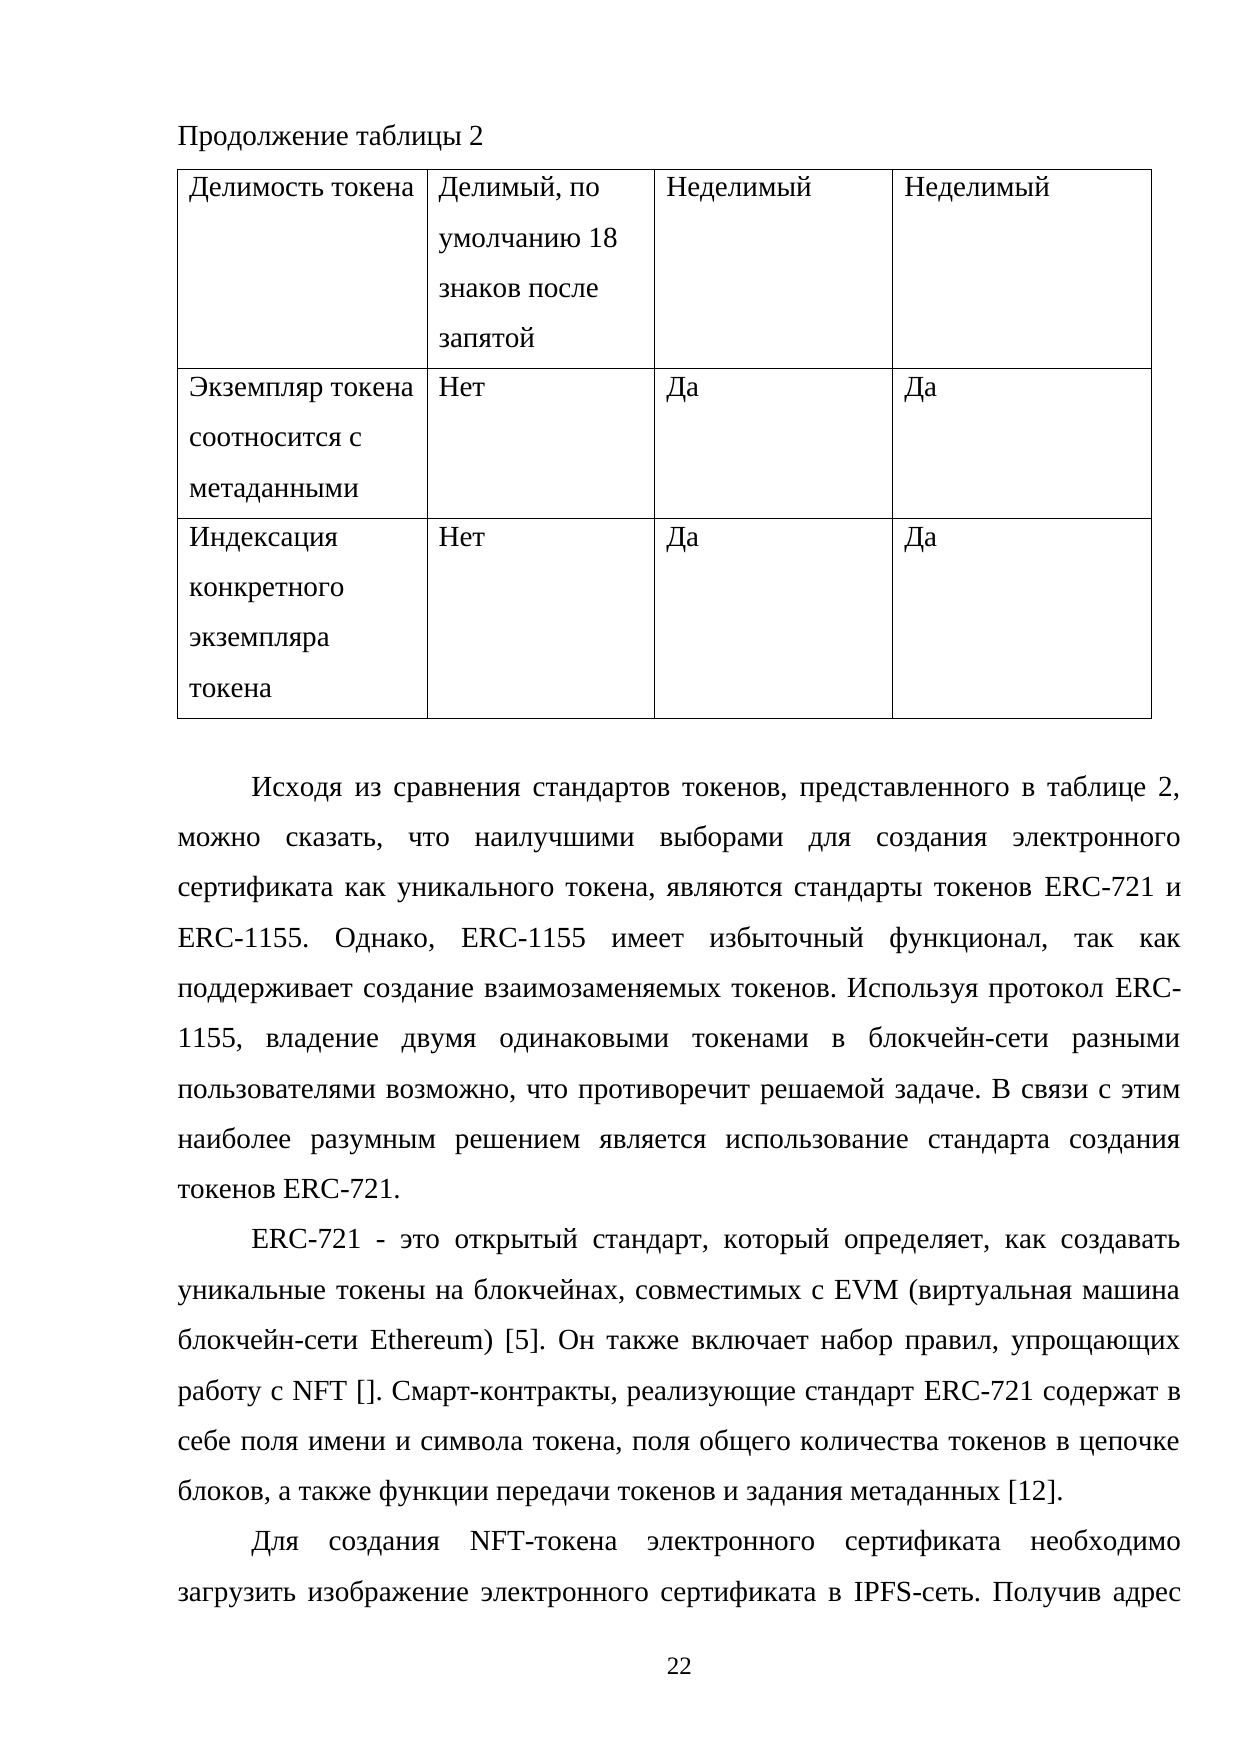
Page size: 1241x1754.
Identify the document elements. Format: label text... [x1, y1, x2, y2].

table_cell Да [655, 519, 892, 717]
table_cell Да [655, 369, 892, 518]
table_header Делимый, по умолчанию 18 знаков после запятой [428, 170, 654, 368]
table_header Неделимый [893, 170, 1151, 368]
table_cell Да [893, 369, 1151, 518]
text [177, 1523, 1181, 1607]
table_cell Экземпляр токена соотносится с метаданными [178, 369, 427, 518]
text Исходя из сравнения стандартов токенов, представленного в таблице 2, можно сказать, что наилучшими выборами для создания электронного сертификата как уникального токена, являются стандарты токенов ERC-721 и ERC-1155. Однако, ERC-1155 имеет избыточный функционал, так как поддерживает создание взаимозаменяемых токенов. Используя протокол ERC-1155, владение двумя одинаковыми токенами в блокчейн-сети разными пользователями возможно, что противоречит решаемой задаче. В связи с этим наиболее разумным решением является использование стандарта создания токенов ERC-721. [177, 769, 1181, 1205]
table_cell Нет [428, 369, 654, 518]
text ERC-721 - это открытый стандарт, который определяет, как создавать уникальные токены на блокчейнах, совместимых с EVM (виртуальная машина блокчейн-сети Ethereum) [5]. Он также включает набор правил, упрощающих работу с NFT []. Смарт-контракты, реализующие стандарт ERC-721 содержат в себе поля имени и символа токена, поля общего количества токенов в цепочке блоков, а также функции передачи токенов и задания метаданных [12]. [177, 1222, 1181, 1507]
table_cell Да [893, 519, 1151, 717]
table_cell Нет [428, 519, 654, 717]
text Продолжение таблицы 2 [177, 118, 1181, 152]
table_cell Индексация конкретного экземпляра токена [178, 519, 427, 717]
table_header Неделимый [655, 170, 892, 368]
table_header Делимость токена [178, 170, 427, 368]
